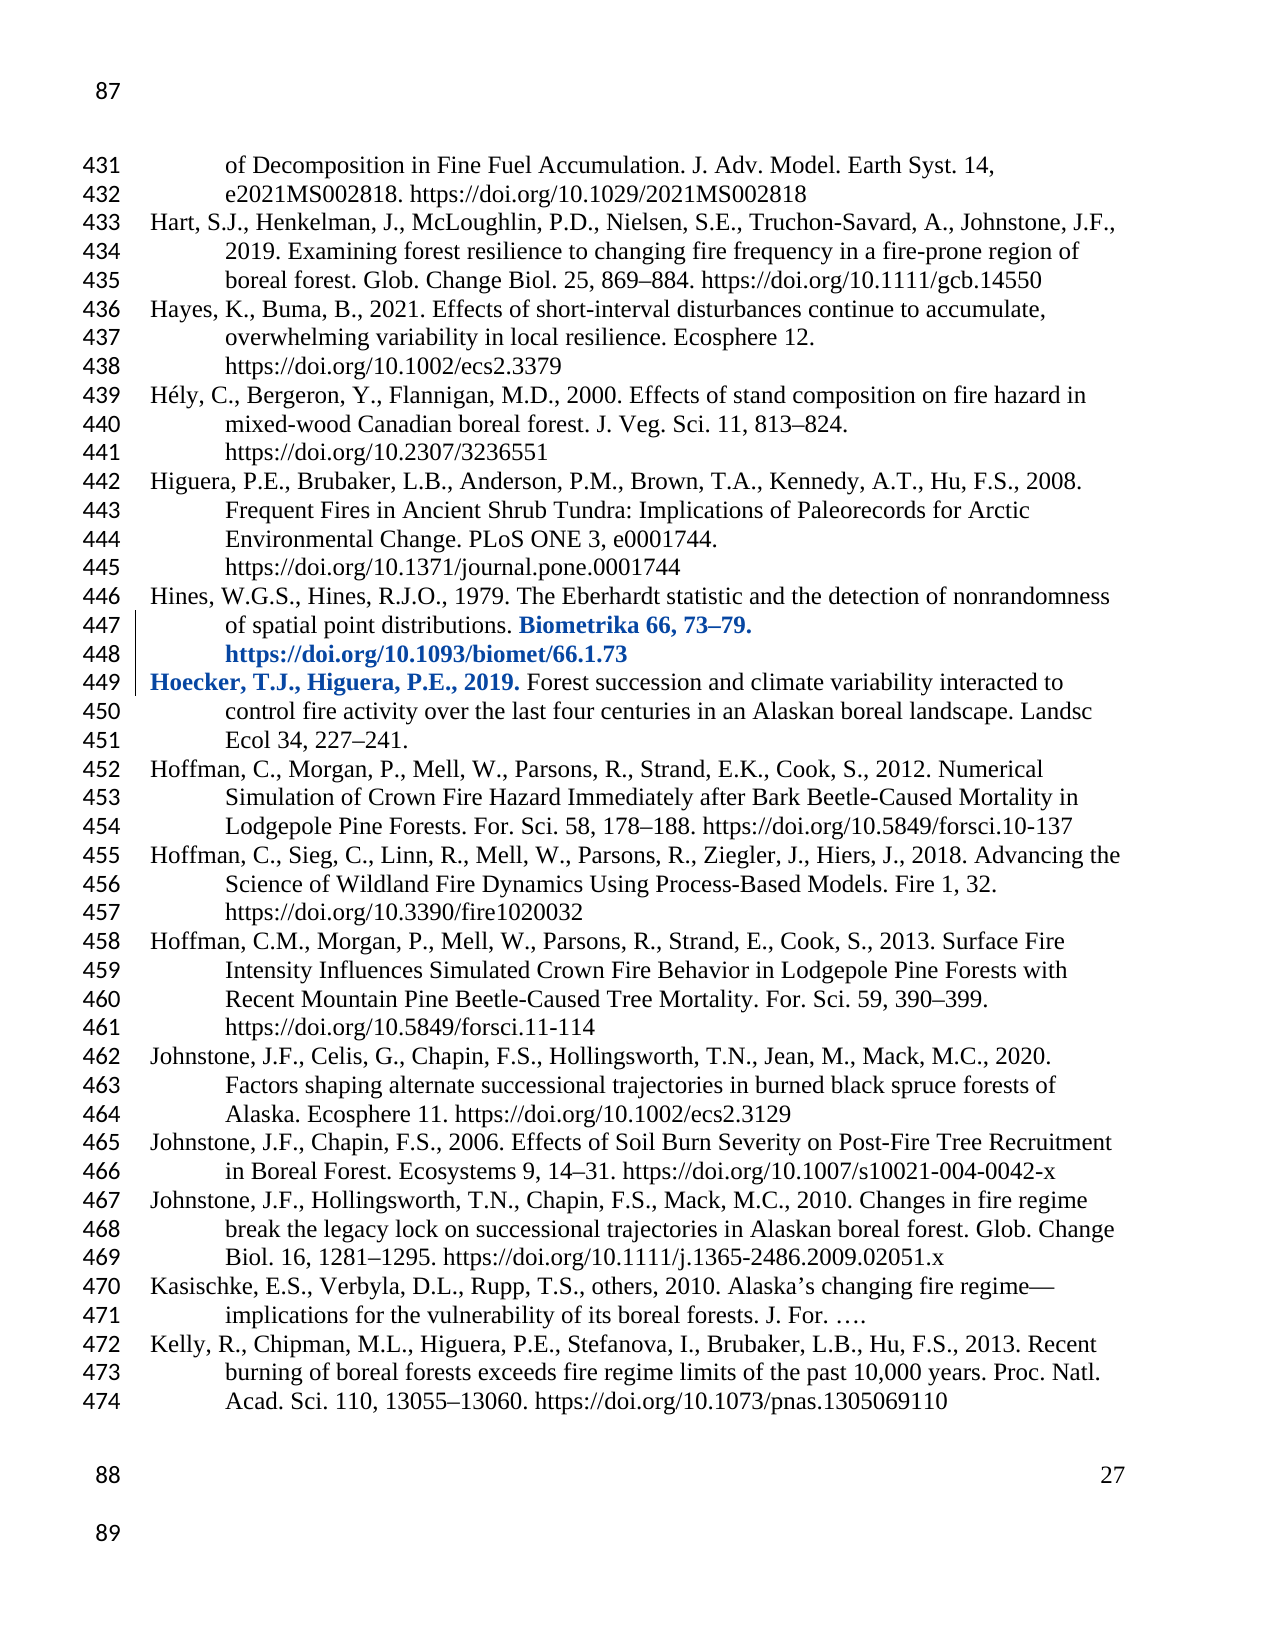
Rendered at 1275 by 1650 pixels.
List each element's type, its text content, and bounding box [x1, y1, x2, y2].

text Hoffman, C.M., Morgan, P., Mell, W., Parsons, R., Strand, E., Cook, S., 2013. Surface Fire Intensity Influences Simulated Crown Fire Behavior in Lodgepole Pine Forests with Recent Mountain Pine Beetle-Caused Tree Mortality. For. Sci. 59, 390–399. https://doi.org/10.5849/forsci.11-114 [150, 926, 1125, 1041]
text Kasischke, E.S., Verbyla, D.L., Rupp, T.S., others, 2010. Alaska’s changing fire regime—implications for the vulnerability of its boreal forests. J. For. …. [150, 1271, 1125, 1329]
text Higuera, P.E., Brubaker, L.B., Anderson, P.M., Brown, T.A., Kennedy, A.T., Hu, F.S., 2008. Frequent Fires in Ancient Shrub Tundra: Implications of Paleorecords for Arctic Environmental Change. PLoS ONE 3, e0001744. https://doi.org/10.1371/journal.pone.0001744 [150, 466, 1125, 581]
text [150, 150, 1125, 207]
text Hart, S.J., Henkelman, J., McLoughlin, P.D., Nielsen, S.E., Truchon‐Savard, A., Johnstone, J.F., 2019. Examining forest resilience to changing fire frequency in a fire‐prone region of boreal forest. Glob. Change Biol. 25, 869–884. https://doi.org/10.1111/gcb.14550 [150, 207, 1125, 294]
text Johnstone, J.F., Hollingsworth, T.N., Chapin, F.S., Mack, M.C., 2010. Changes in fire regime break the legacy lock on successional trajectories in Alaskan boreal forest. Glob. Change Biol. 16, 1281–1295. https://doi.org/10.1111/j.1365-2486.2009.02051.x [150, 1185, 1125, 1271]
text Hoecker, T.J., Higuera, P.E., 2019. Forest succession and climate variability interacted to control fire activity over the last four centuries in an Alaskan boreal landscape. Landsc Ecol 34, 227–241. [150, 667, 1125, 754]
text Hoffman, C., Sieg, C., Linn, R., Mell, W., Parsons, R., Ziegler, J., Hiers, J., 2018. Advancing the Science of Wildland Fire Dynamics Using Process-Based Models. Fire 1, 32. https://doi.org/10.3390/fire1020032 [150, 840, 1125, 926]
text Hines, W.G.S., Hines, R.J.O., 1979. The Eberhardt statistic and the detection of nonrandomness of spatial point distributions. Biometrika 66, 73–79. https://doi.org/10.1093/biomet/66.1.73 [150, 581, 1125, 667]
text Johnstone, J.F., Chapin, F.S., 2006. Effects of Soil Burn Severity on Post-Fire Tree Recruitment in Boreal Forest. Ecosystems 9, 14–31. https://doi.org/10.1007/s10021-004-0042-x [150, 1127, 1125, 1185]
text Kelly, R., Chipman, M.L., Higuera, P.E., Stefanova, I., Brubaker, L.B., Hu, F.S., 2013. Recent burning of boreal forests exceeds fire regime limits of the past 10,000 years. Proc. Natl. Acad. Sci. 110, 13055–13060. https://doi.org/10.1073/pnas.1305069110 [150, 1329, 1125, 1415]
text Johnstone, J.F., Celis, G., Chapin, F.S., Hollingsworth, T.N., Jean, M., Mack, M.C., 2020. Factors shaping alternate successional trajectories in burned black spruce forests of Alaska. Ecosphere 11. https://doi.org/10.1002/ecs2.3129 [150, 1041, 1125, 1127]
text Hély, C., Bergeron, Y., Flannigan, M.D., 2000. Effects of stand composition on fire hazard in mixed-wood Canadian boreal forest. J. Veg. Sci. 11, 813–824. https://doi.org/10.2307/3236551 [150, 380, 1125, 466]
text Hayes, K., Buma, B., 2021. Effects of short‐interval disturbances continue to accumulate, overwhelming variability in local resilience. Ecosphere 12. https://doi.org/10.1002/ecs2.3379 [150, 294, 1125, 380]
text Hoffman, C., Morgan, P., Mell, W., Parsons, R., Strand, E.K., Cook, S., 2012. Numerical Simulation of Crown Fire Hazard Immediately after Bark Beetle-Caused Mortality in Lodgepole Pine Forests. For. Sci. 58, 178–188. https://doi.org/10.5849/forsci.10-137 [150, 754, 1125, 840]
